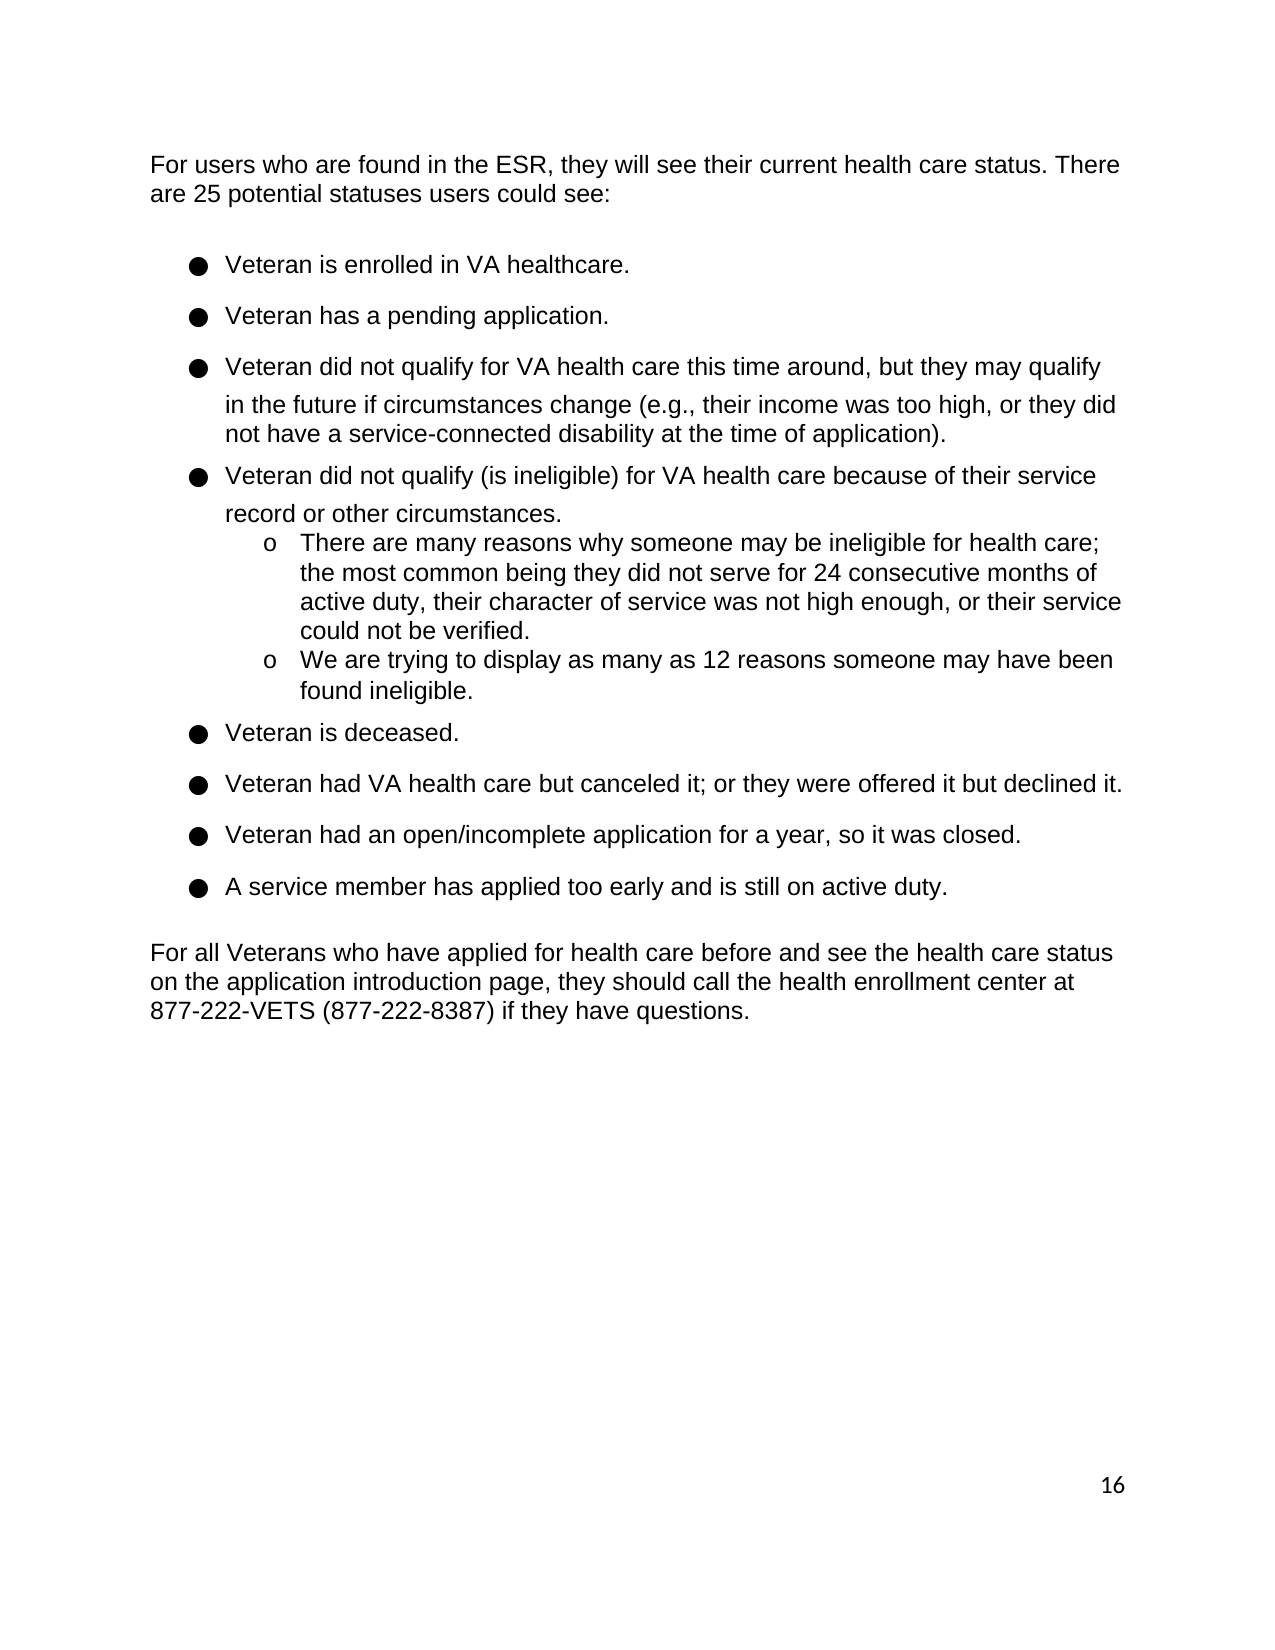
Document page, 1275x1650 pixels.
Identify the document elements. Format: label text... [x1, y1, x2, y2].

text For users who are found in the ESR, they will see their current health care status. There are 25 potential statuses users could see: [150, 150, 1125, 207]
list Veteran is deceased. [187, 704, 1125, 756]
list We are trying to display as many as 12 reasons someone may have been found ineligible. [262, 645, 1125, 704]
list Veteran did not qualify (is ineligible) for VA health care because of their service record or other circumstances. [187, 447, 1125, 527]
list Veteran had VA health care but canceled it; or they were offered it but declined it. [187, 756, 1125, 807]
list There are many reasons why someone may be ineligible for health care; the most common being they did not serve for 24 consecutive months of active duty, their character of service was not high enough, or their service could not be verified. [262, 527, 1125, 645]
text For all Veterans who have applied for health care before and see the health care status on the application introduction page, they should call the health enrollment center at 877-222-VETS (877-222-8387) if they have questions. [150, 938, 1125, 1024]
list Veteran had an open/incomplete application for a year, so it was closed. [187, 807, 1125, 858]
list A service member has applied too early and is still on active duty. [187, 858, 1125, 909]
list Veteran has a pending application. [187, 287, 1125, 339]
list Veteran did not qualify for VA health care this time around, but they may qualify in the future if circumstances change (e.g., their income was too high, or they did not have a service-connected disability at the time of application). [187, 339, 1125, 447]
list Veteran is enrolled in VA healthcare. [187, 236, 1125, 287]
